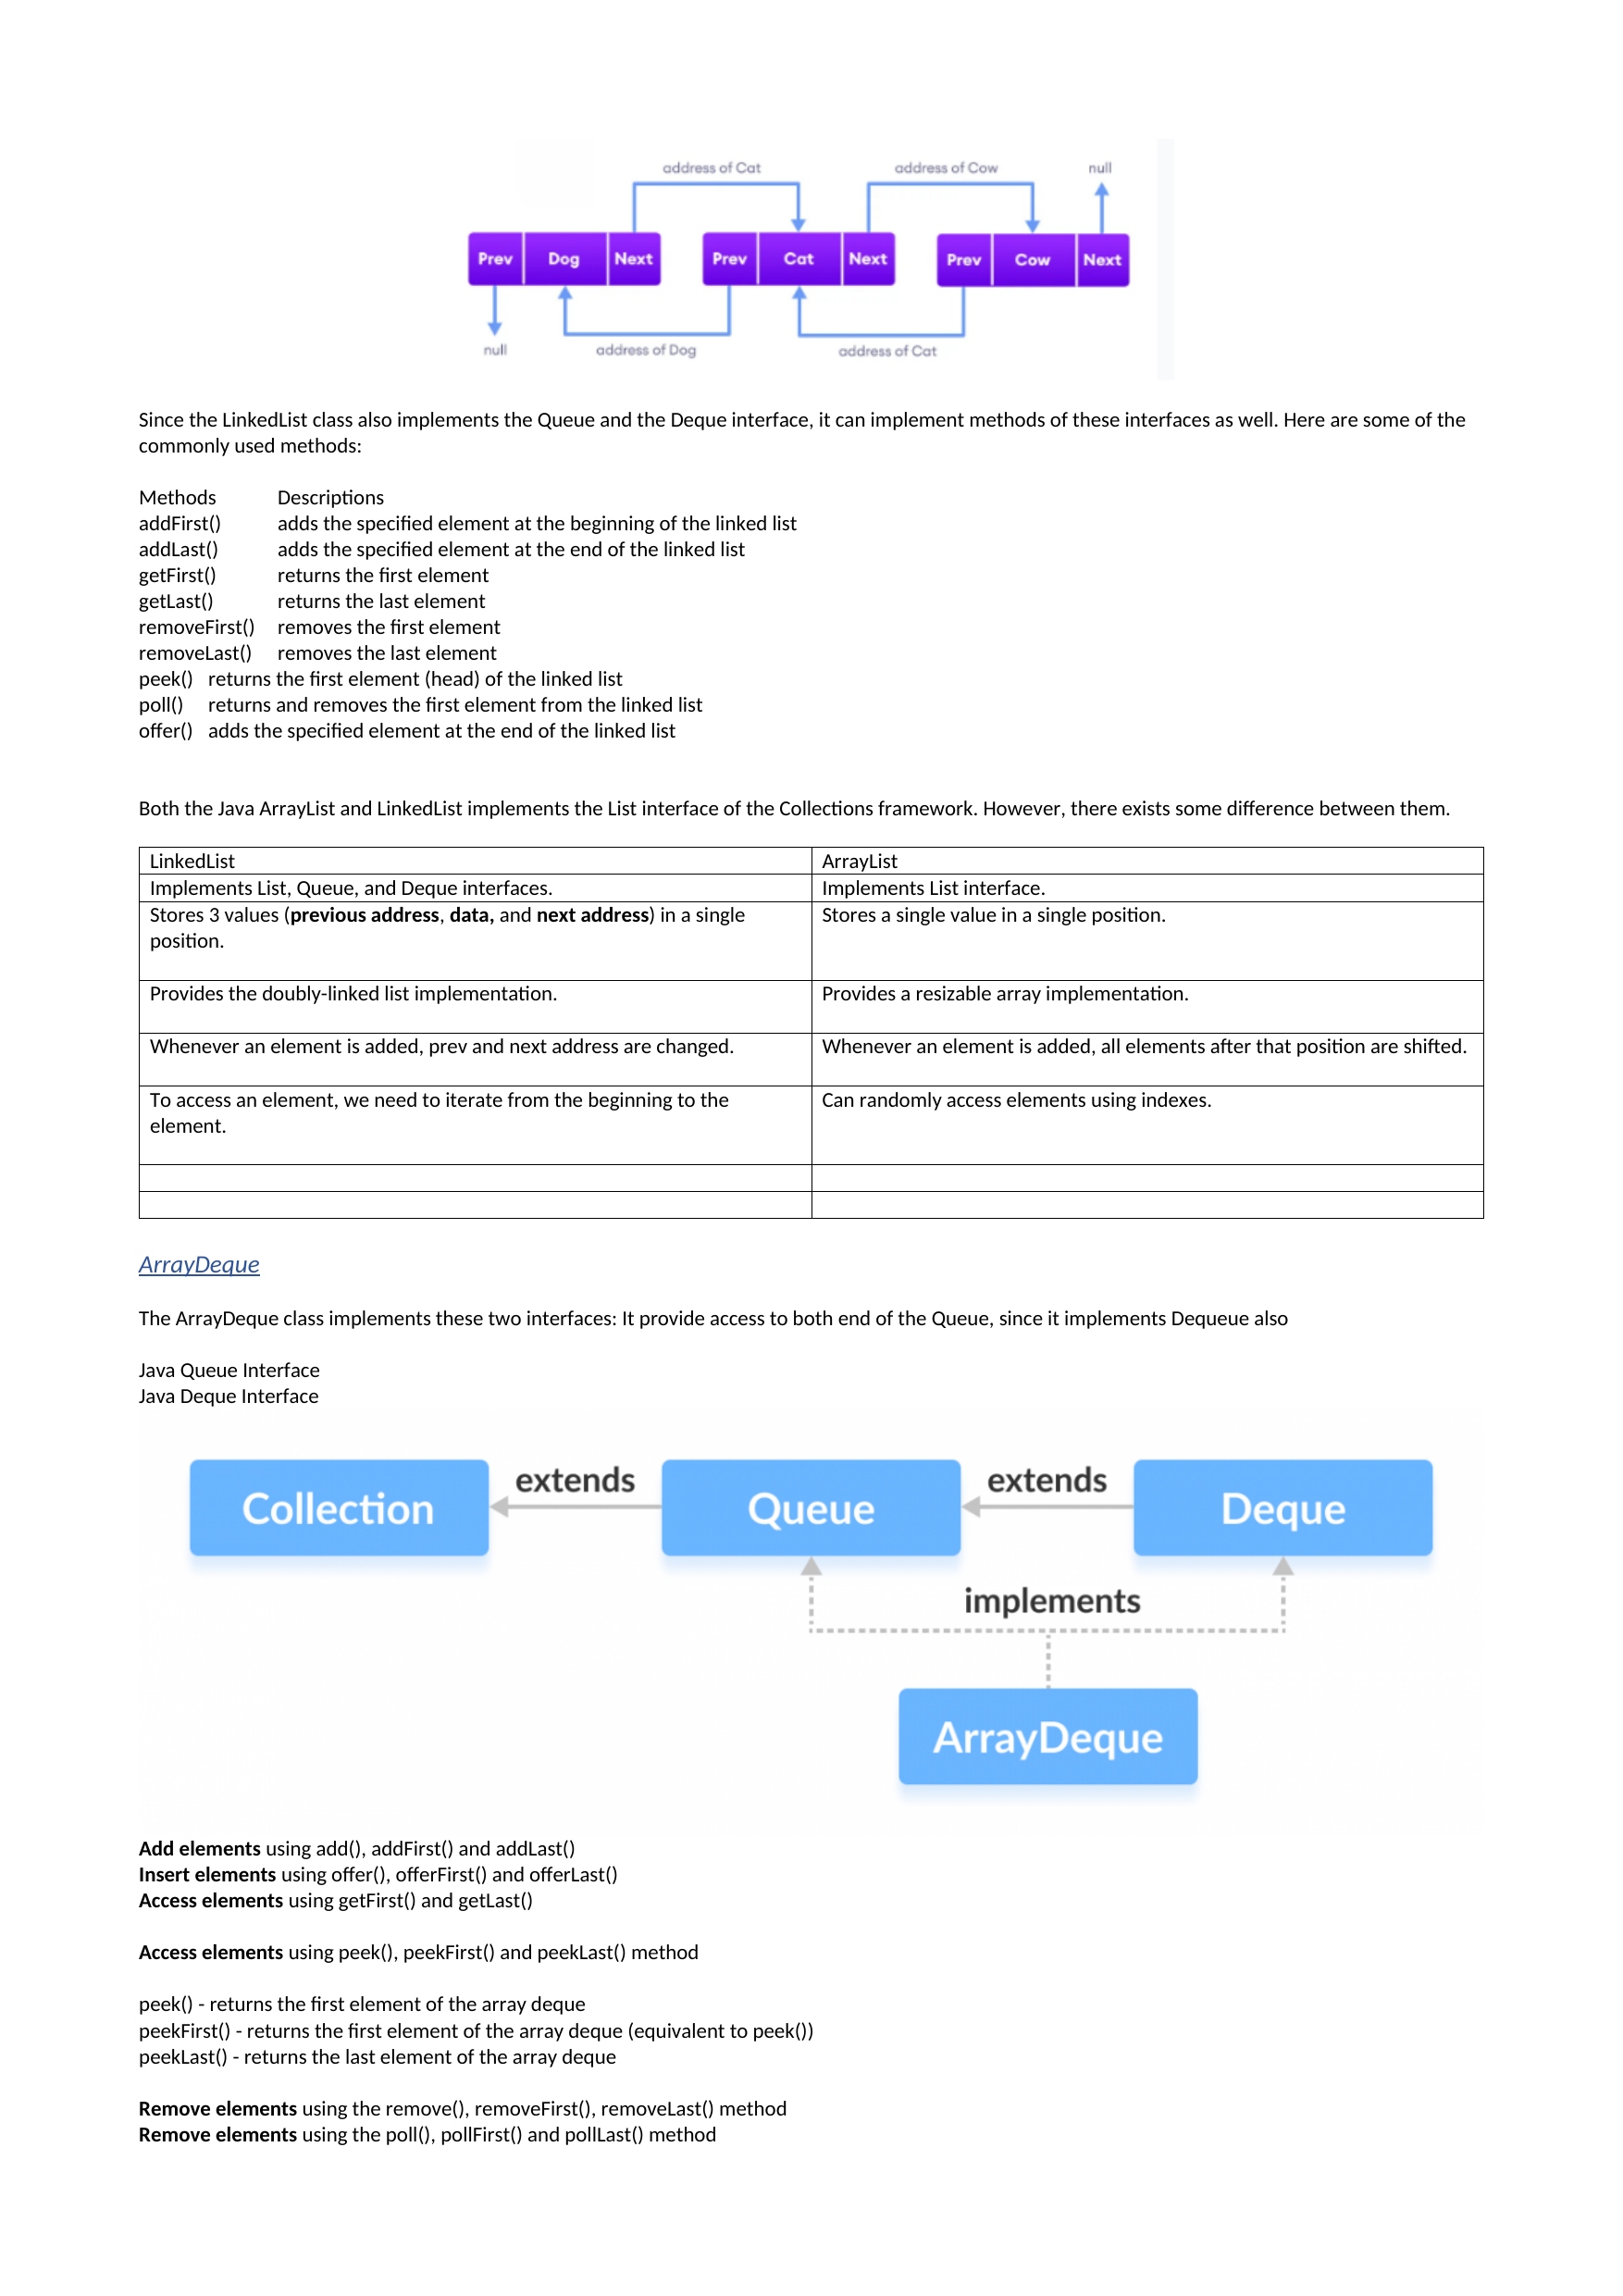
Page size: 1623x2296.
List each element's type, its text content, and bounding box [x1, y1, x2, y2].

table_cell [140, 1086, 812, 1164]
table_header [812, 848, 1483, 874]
text Java Deque Interface [139, 1383, 1484, 1409]
text Access elements using getFirst() and getLast() [139, 1887, 1484, 1914]
text Java Queue Interface [139, 1357, 1484, 1383]
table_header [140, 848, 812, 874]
subtitle ArrayDeque [139, 1248, 1484, 1279]
text peekLast() - returns the last element of the array deque [139, 2043, 1484, 2069]
text addLast() adds the specified element at the end of the linked list [139, 536, 1484, 562]
text Methods Descriptions [139, 484, 1484, 510]
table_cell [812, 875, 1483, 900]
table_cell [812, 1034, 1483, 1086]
text Remove elements using the remove(), removeFirst(), removeLast() method [139, 2095, 1484, 2121]
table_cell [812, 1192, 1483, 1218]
text offer() adds the specified element at the end of the linked list [139, 717, 1484, 743]
text poll() returns and removes the first element from the linked list [139, 691, 1484, 717]
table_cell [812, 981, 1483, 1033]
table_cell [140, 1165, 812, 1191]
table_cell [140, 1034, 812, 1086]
text Since the LinkedList class also implements the Queue and the Deque interface, it can implement methods of these interfaces as well. Here are some of the commonly used methods: [139, 406, 1484, 458]
text Both the Java ArrayList and LinkedList implements the List interface of the Collections framework. However, there exists some difference between them. [139, 795, 1484, 821]
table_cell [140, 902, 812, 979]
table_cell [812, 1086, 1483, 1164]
picture [448, 139, 1175, 380]
picture [139, 1409, 1484, 1836]
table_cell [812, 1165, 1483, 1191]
text removeLast() removes the last element [139, 639, 1484, 665]
text peek() - returns the first element of the array deque [139, 1992, 1484, 2017]
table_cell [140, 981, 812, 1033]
text Remove elements using the poll(), pollFirst() and pollLast() method [139, 2121, 1484, 2147]
text addFirst() adds the specified element at the beginning of the linked list [139, 510, 1484, 536]
text Add elements using add(), addFirst() and addLast() [139, 1836, 1484, 1862]
text The ArrayDeque class implements these two interfaces: It provide access to both end of the Queue, since it implements Dequeue also [139, 1305, 1484, 1331]
text getLast() returns the last element [139, 588, 1484, 614]
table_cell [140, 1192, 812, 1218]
text peek() returns the first element (head) of the linked list [139, 665, 1484, 691]
text getFirst() returns the first element [139, 562, 1484, 588]
text Access elements using peek(), peekFirst() and peekLast() method [139, 1940, 1484, 1966]
text removeFirst() removes the first element [139, 614, 1484, 639]
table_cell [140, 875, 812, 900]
text Insert elements using offer(), offerFirst() and offerLast() [139, 1862, 1484, 1887]
text peekFirst() - returns the first element of the array deque (equivalent to peek()) [139, 2017, 1484, 2043]
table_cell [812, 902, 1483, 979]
